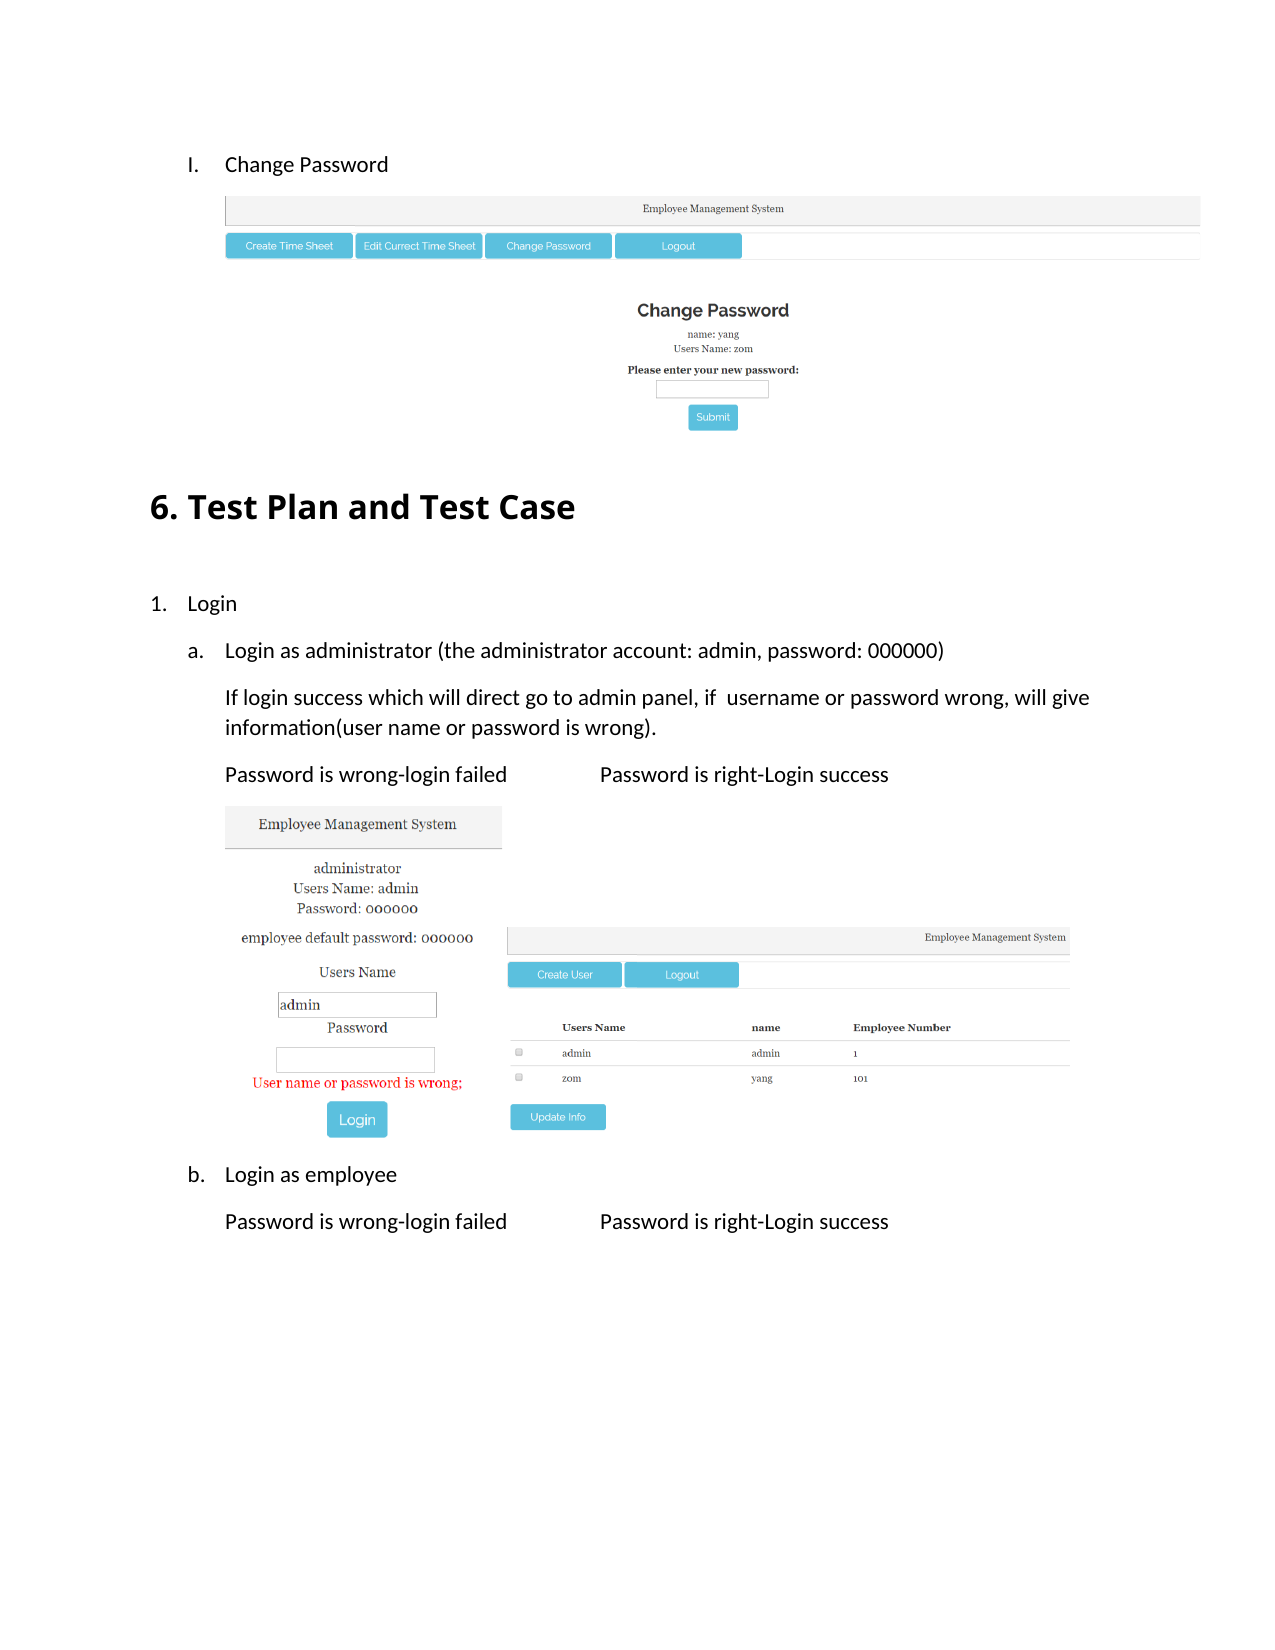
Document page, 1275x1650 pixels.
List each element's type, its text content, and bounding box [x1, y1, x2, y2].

list Login [150, 589, 1125, 617]
list Password is wrong-login failed Password is right-Login success [225, 760, 1125, 788]
picture [225, 196, 1200, 455]
list Change Password [187, 150, 1125, 178]
list Login as employee [187, 1160, 1125, 1188]
picture [225, 806, 503, 1142]
subtitle Test Plan and Test Case [150, 483, 1125, 529]
text Password is wrong-login failed Password is right-Login success [187, 1207, 1125, 1235]
picture [507, 927, 1070, 1142]
list Login as administrator (the administrator account: admin, password: 000000) [187, 636, 1125, 664]
list If login success which will direct go to admin panel, if username or password wrong, will give information(user name or password is wrong). [225, 683, 1125, 741]
